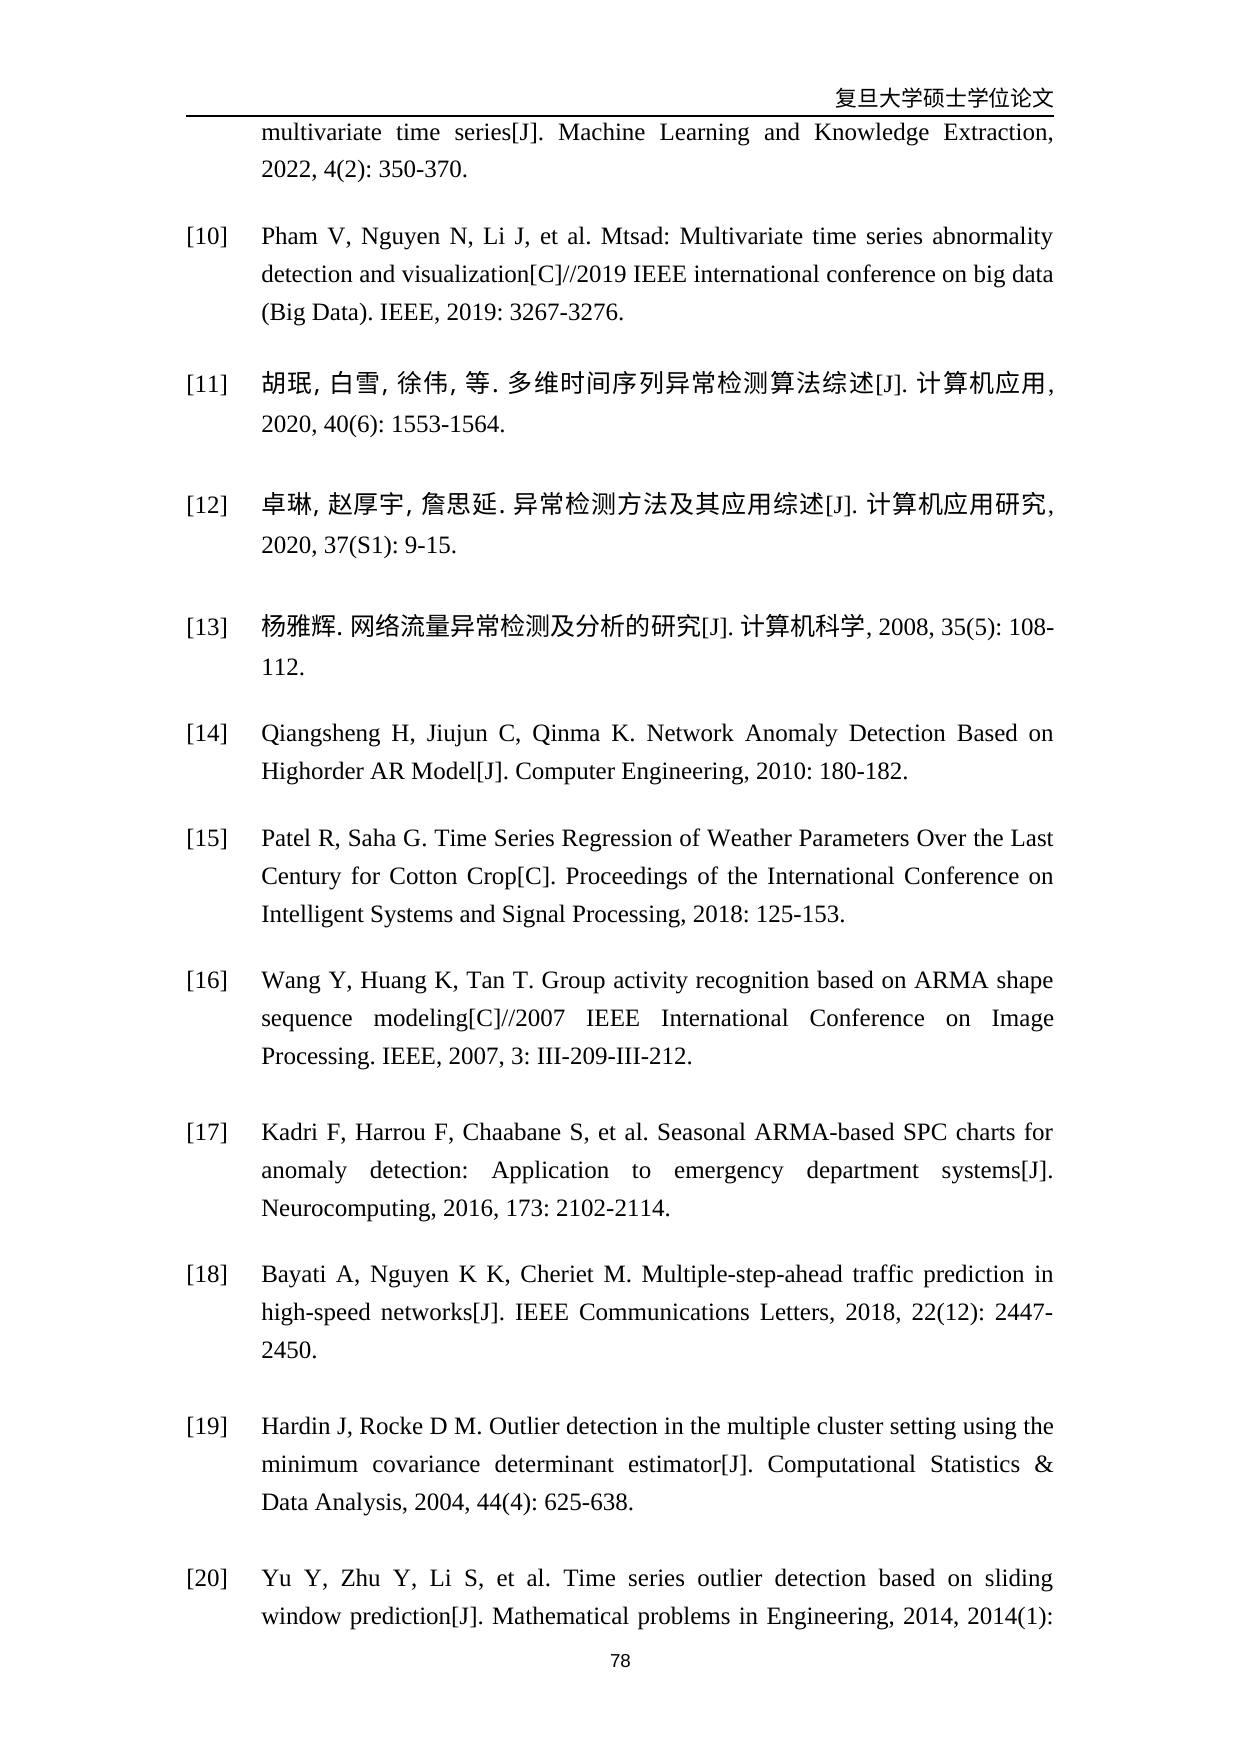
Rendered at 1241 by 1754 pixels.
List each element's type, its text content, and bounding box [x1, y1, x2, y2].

list 卓琳, 赵厚宇, 詹思延. 异常检测方法及其应用综述[J]. 计算机应用研究, 2020, 37(S1): 9-15. [186, 485, 1054, 559]
list Qiangsheng H, Jiujun C, Qinma K. Network Anomaly Detection Based on Highorder AR Model[J]. Computer Engineering, 2010: 180-182. [186, 718, 1054, 785]
list Pham V, Nguyen N, Li J, et al. Mtsad: Multivariate time series abnormality detection and visualization[C]//2019 IEEE international conference on big data (Big Data). IEEE, 2019: 3267-3276. [186, 221, 1054, 326]
list 杨雅辉. 网络流量异常检测及分析的研究[J]. 计算机科学, 2008, 35(5): 108-112. [186, 606, 1054, 680]
list Patel R, Saha G. Time Series Regression of Weather Parameters Over the Last Century for Cotton Crop[C]. Proceedings of the International Conference on Intelligent Systems and Signal Processing, 2018: 125-153. [186, 823, 1054, 927]
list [186, 1563, 1054, 1629]
list 胡珉, 白雪, 徐伟, 等. 多维时间序列异常检测算法综述[J]. 计算机应用, 2020, 40(6): 1553-1564. [186, 364, 1054, 438]
list Wang Y, Huang K, Tan T. Group activity recognition based on ARMA shape sequence modeling[C]//2007 IEEE International Conference on Image Processing. IEEE, 2007, 3: III-209-III-212. [186, 965, 1054, 1070]
list Hardin J, Rocke D M. Outlier detection in the multiple cluster setting using the minimum covariance determinant estimator[J]. Computational Statistics & Data Analysis, 2004, 44(4): 625-638. [186, 1411, 1054, 1516]
list Kadri F, Harrou F, Chaabane S, et al. Seasonal ARMA-based SPC charts for anomaly detection: Application to emergency department systems[J]. Neurocomputing, 2016, 173: 2102-2114. [186, 1117, 1054, 1222]
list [186, 117, 1054, 183]
list Bayati A, Nguyen K K, Cheriet M. Multiple-step-ahead traffic prediction in high-speed networks[J]. IEEE Communications Letters, 2018, 22(12): 2447-2450. [186, 1259, 1054, 1364]
